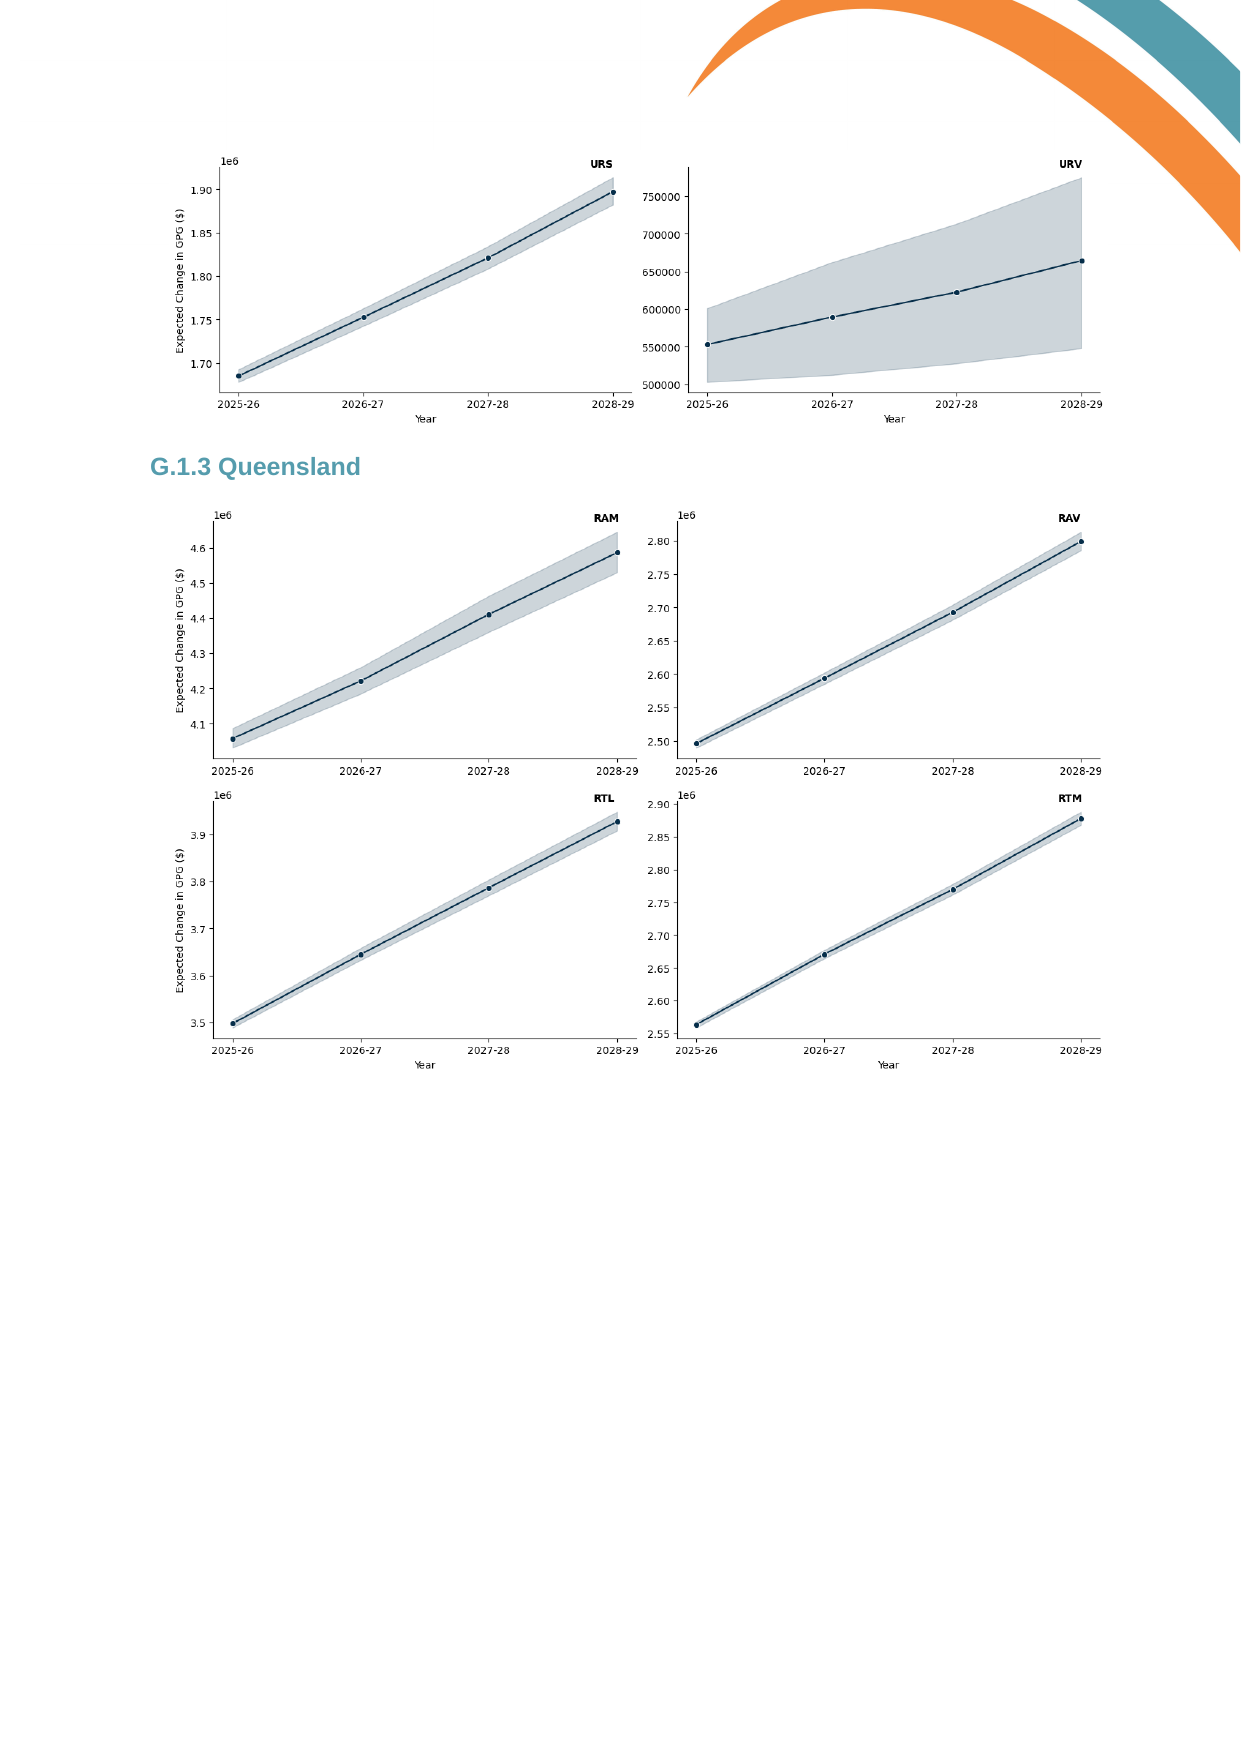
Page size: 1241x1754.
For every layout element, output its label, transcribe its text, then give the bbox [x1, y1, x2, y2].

subtitle G.1.3 Queensland [150, 452, 1090, 481]
picture [19, 0, 1241, 431]
picture [168, 503, 1109, 1077]
